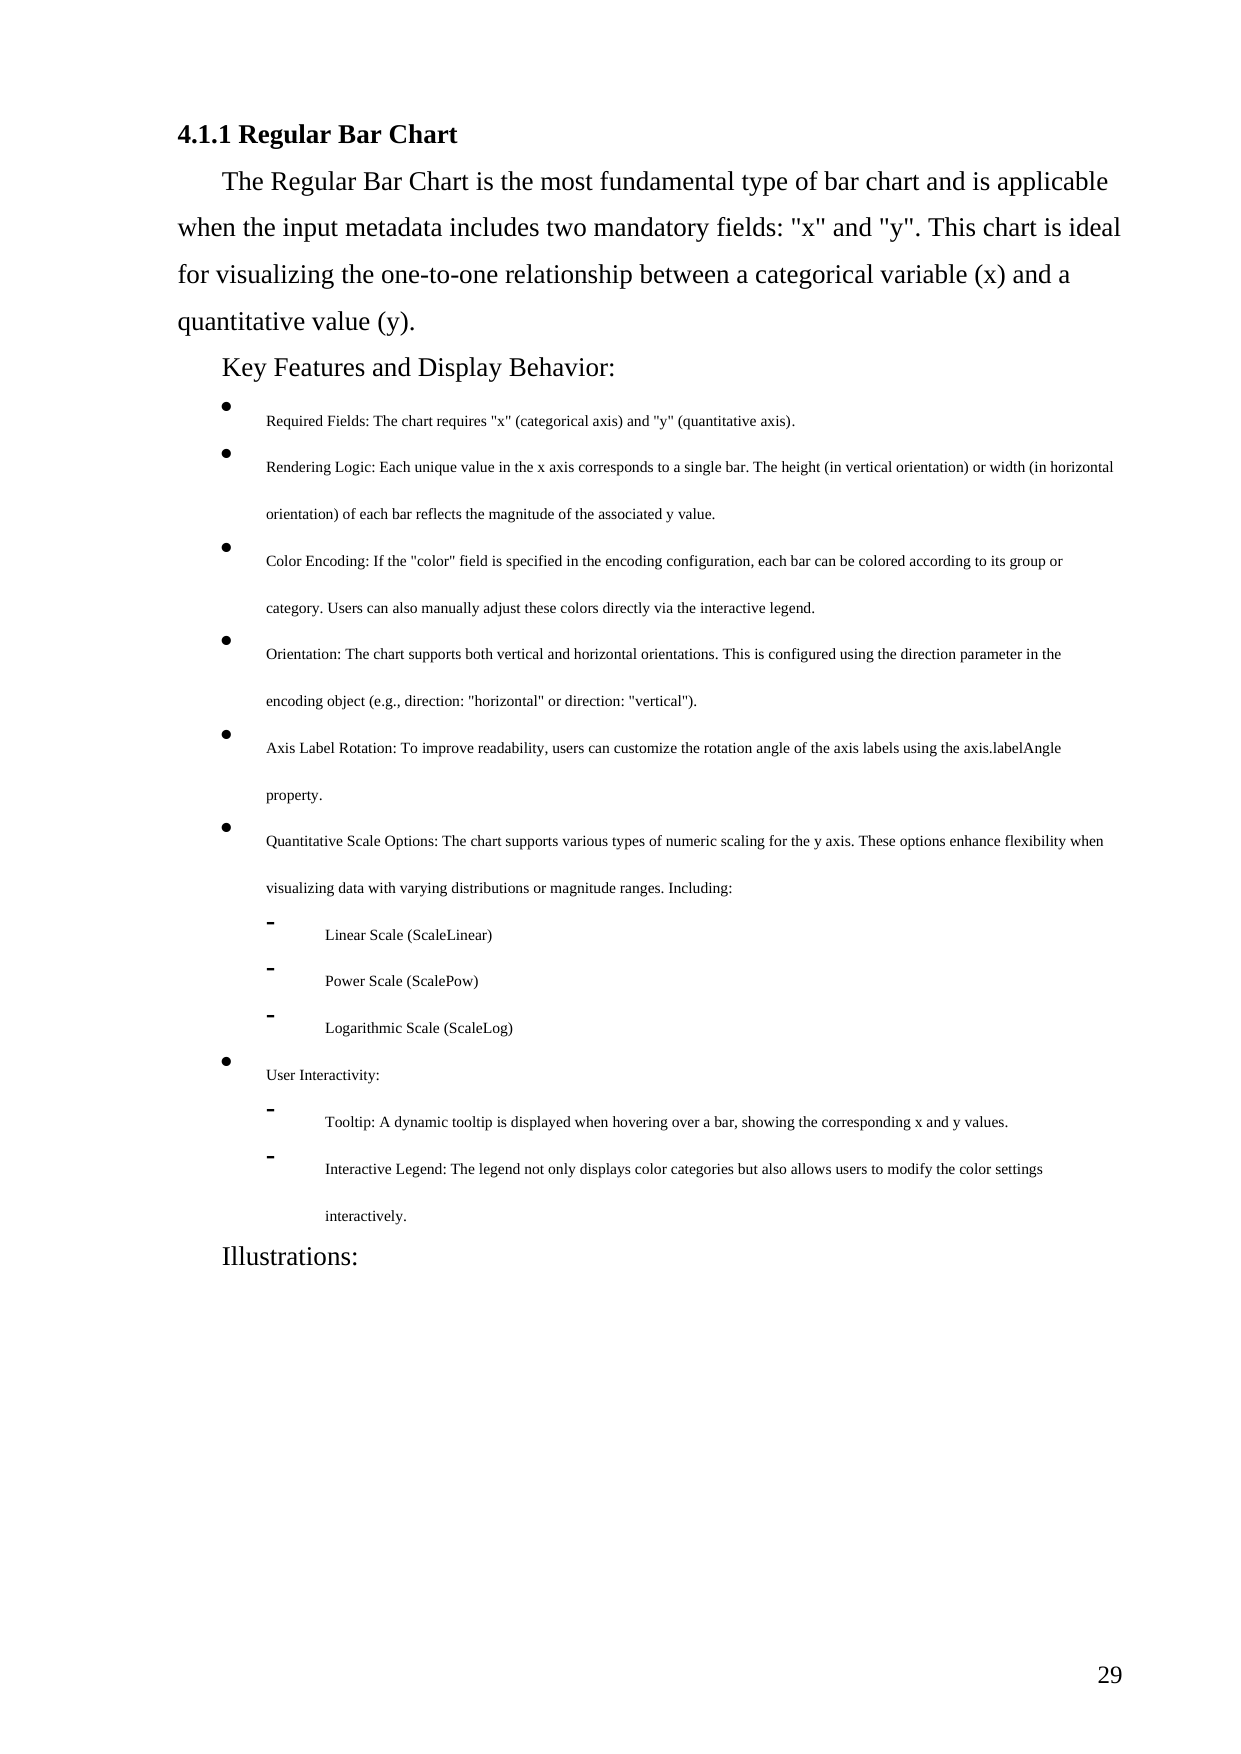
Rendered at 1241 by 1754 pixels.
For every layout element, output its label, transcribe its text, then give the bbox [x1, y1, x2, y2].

list Linear Scale (ScaleLinear) [266, 912, 1122, 943]
list User Interactivity: [222, 1053, 1122, 1084]
list Color Encoding: If the "color" field is specified in the encoding configuration, each bar can be colored according to its group or category. Users can also manually adjust these colors directly via the interactive legend. [222, 538, 1122, 616]
list Axis Label Rotation: To improve readability, users can customize the rotation angle of the axis labels using the axis.labelAngle property. [222, 725, 1122, 803]
list Tooltip: A dynamic tooltip is displayed when hovering over a bar, showing the corresponding x and y values. [266, 1100, 1122, 1131]
list Power Scale (ScalePow) [266, 959, 1122, 990]
list Quantitative Scale Options: The chart supports various types of numeric scaling for the y axis. These options enhance flexibility when visualizing data with varying distributions or magnitude ranges. Including: [222, 819, 1122, 897]
list Orientation: The chart supports both vertical and horizontal orientations. This is configured using the direction parameter in the encoding object (e.g., direction: "horizontal" or direction: "vertical"). [222, 632, 1122, 710]
text Key Features and Display Behavior: [177, 351, 1122, 383]
list Interactive Legend: The legend not only displays color categories but also allows users to modify the color settings interactively. [266, 1147, 1122, 1224]
list Logarithmic Scale (ScaleLog) [266, 1006, 1122, 1037]
subtitle 4.1.1 Regular Bar Chart [177, 118, 1122, 149]
list Rendering Logic: Each unique value in the x axis corresponds to a single bar. The height (in vertical orientation) or width (in horizontal orientation) of each bar reflects the magnitude of the associated y value. [222, 445, 1122, 523]
list Required Fields: The chart requires "x" (categorical axis) and "y" (quantitative axis). [222, 398, 1122, 429]
text Illustrations: [177, 1240, 1122, 1271]
text The Regular Bar Chart is the most fundamental type of bar chart and is applicable when the input metadata includes two mandatory fields: "x" and "y". This chart is ideal for visualizing the one-to-one relationship between a categorical variable (x) and a quantitative value (y). [177, 165, 1122, 336]
